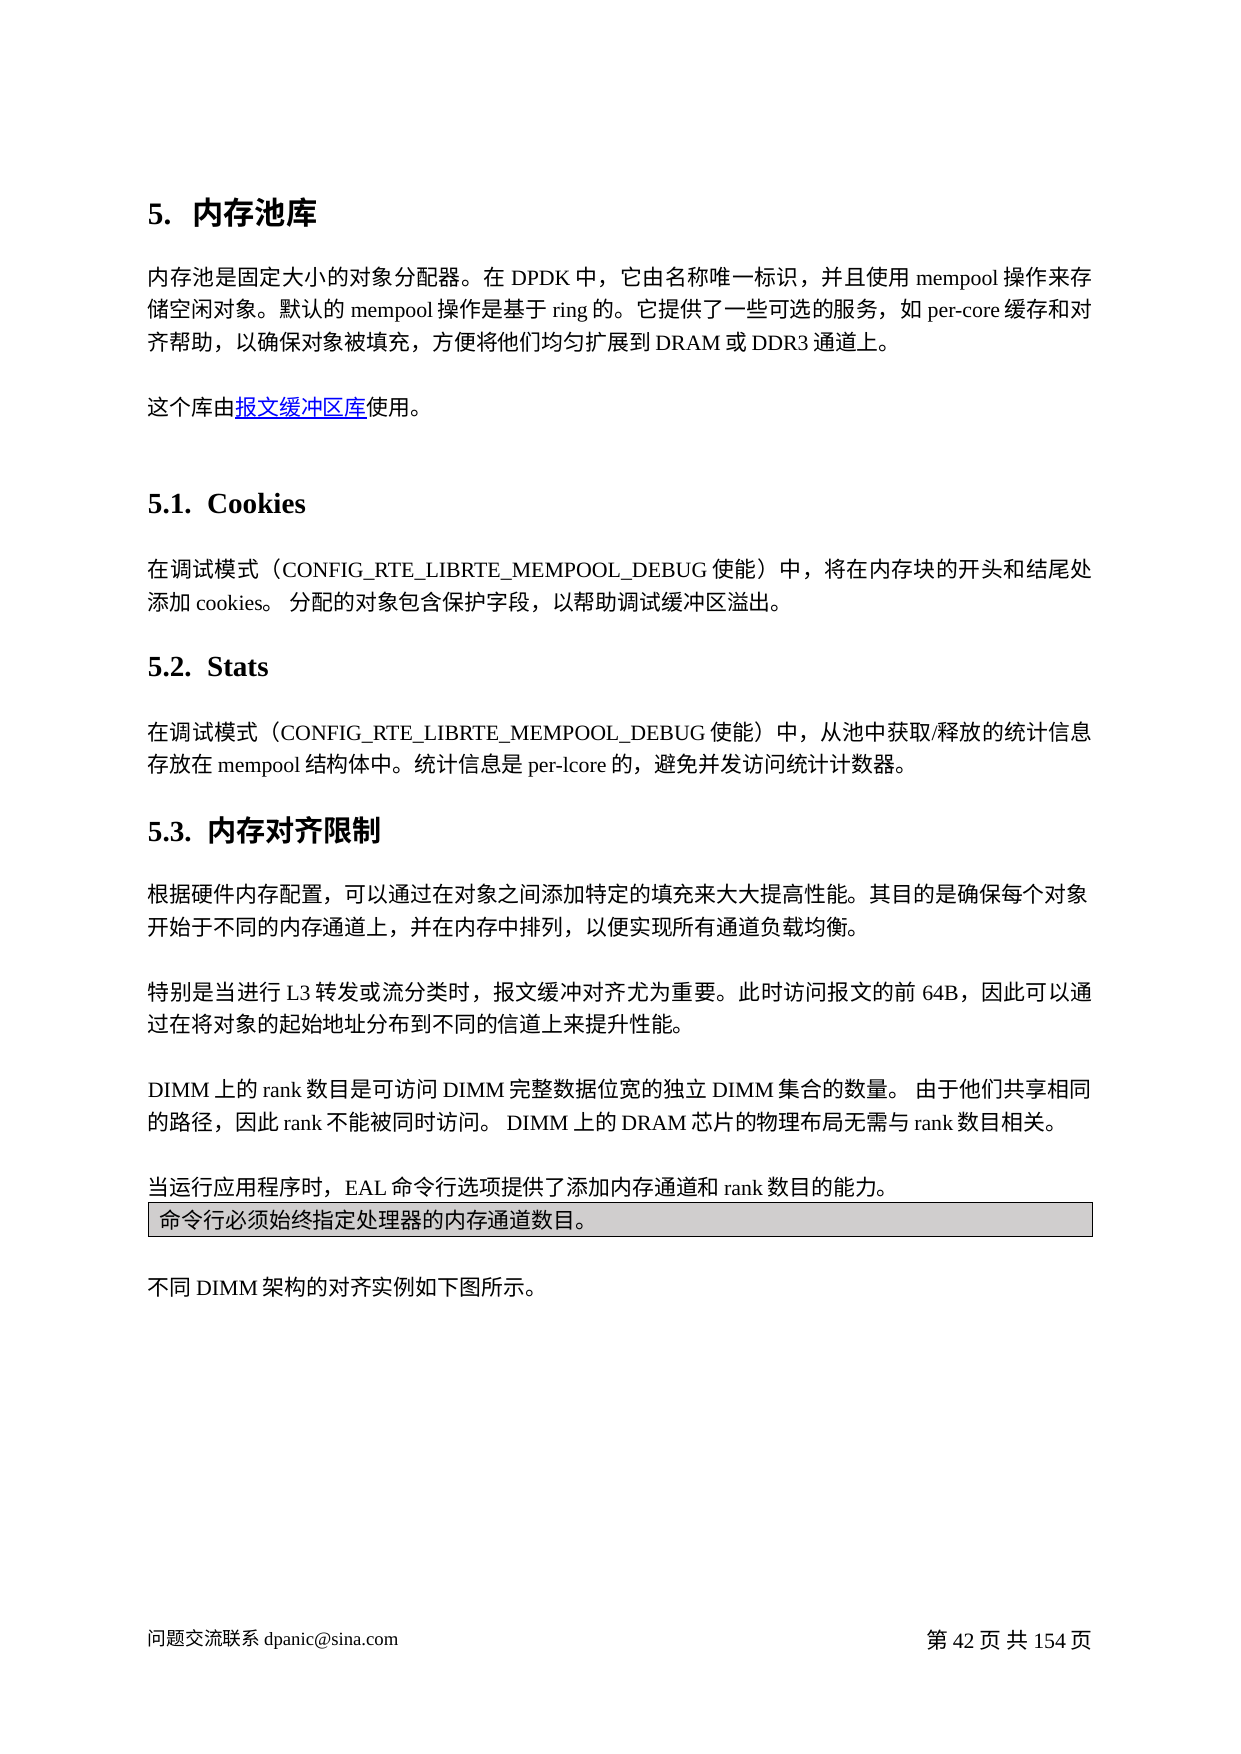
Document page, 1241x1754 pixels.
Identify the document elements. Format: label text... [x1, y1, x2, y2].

text 特别是当进行L3转发或流分类时，报文缓冲对齐尤为重要。此时访问报文的前64B，因此可以通过在将对象的起始地址分布到不同的信道上来提升性能。 [148, 974, 1092, 1039]
text 根据硬件内存配置，可以通过在对象之间添加特定的填充来大大提高性能。其目的是确保每个对象开始于不同的内存通道上，并在内存中排列，以便实现所有通道负载均衡。 [148, 877, 1092, 942]
text 不同DIMM架构的对齐实例如下图所示。 [148, 1269, 1092, 1302]
text 这个库由报文缓冲区库使用。 [148, 389, 1092, 422]
text 当运行应用程序时，EAL命令行选项提供了添加内存通道和rank数目的能力。 [148, 1169, 1092, 1202]
subtitle Cookies [148, 471, 1092, 536]
subtitle 内存池库 [148, 178, 1092, 243]
text 内存池是固定大小的对象分配器。在DPDK中，它由名称唯一标识，并且使用mempool操作来存储空闲对象。默认的mempool操作是基于ring的。它提供了一些可选的服务，如per-core缓存和对齐帮助，以确保对象被填充，方便将他们均匀扩展到DRAM或DDR3通道上。 [148, 259, 1092, 357]
text 在调试模式（CONFIG_RTE_LIBRTE_MEMPOOL_DEBUG使能）中，从池中获取/释放的统计信息存放在mempool结构体中。统计信息是per-lcore的，避免并发访问统计计数器。 [148, 714, 1092, 779]
table_header 命令行必须始终指定处理器的内存通道数目。 [149, 1203, 1092, 1236]
subtitle 内存对齐限制 [148, 796, 1092, 861]
text DIMM上的rank数目是可访问DIMM完整数据位宽的独立DIMM集合的数量。 由于他们共享相同的路径，因此rank不能被同时访问。 DIMM上的DRAM芯片的物理布局无需与rank数目相关。 [148, 1072, 1092, 1137]
text 在调试模式（CONFIG_RTE_LIBRTE_MEMPOOL_DEBUG使能）中，将在内存块的开头和结尾处添加cookies。 分配的对象包含保护字段，以帮助调试缓冲区溢出。 [148, 552, 1092, 617]
subtitle Stats [148, 633, 1092, 698]
